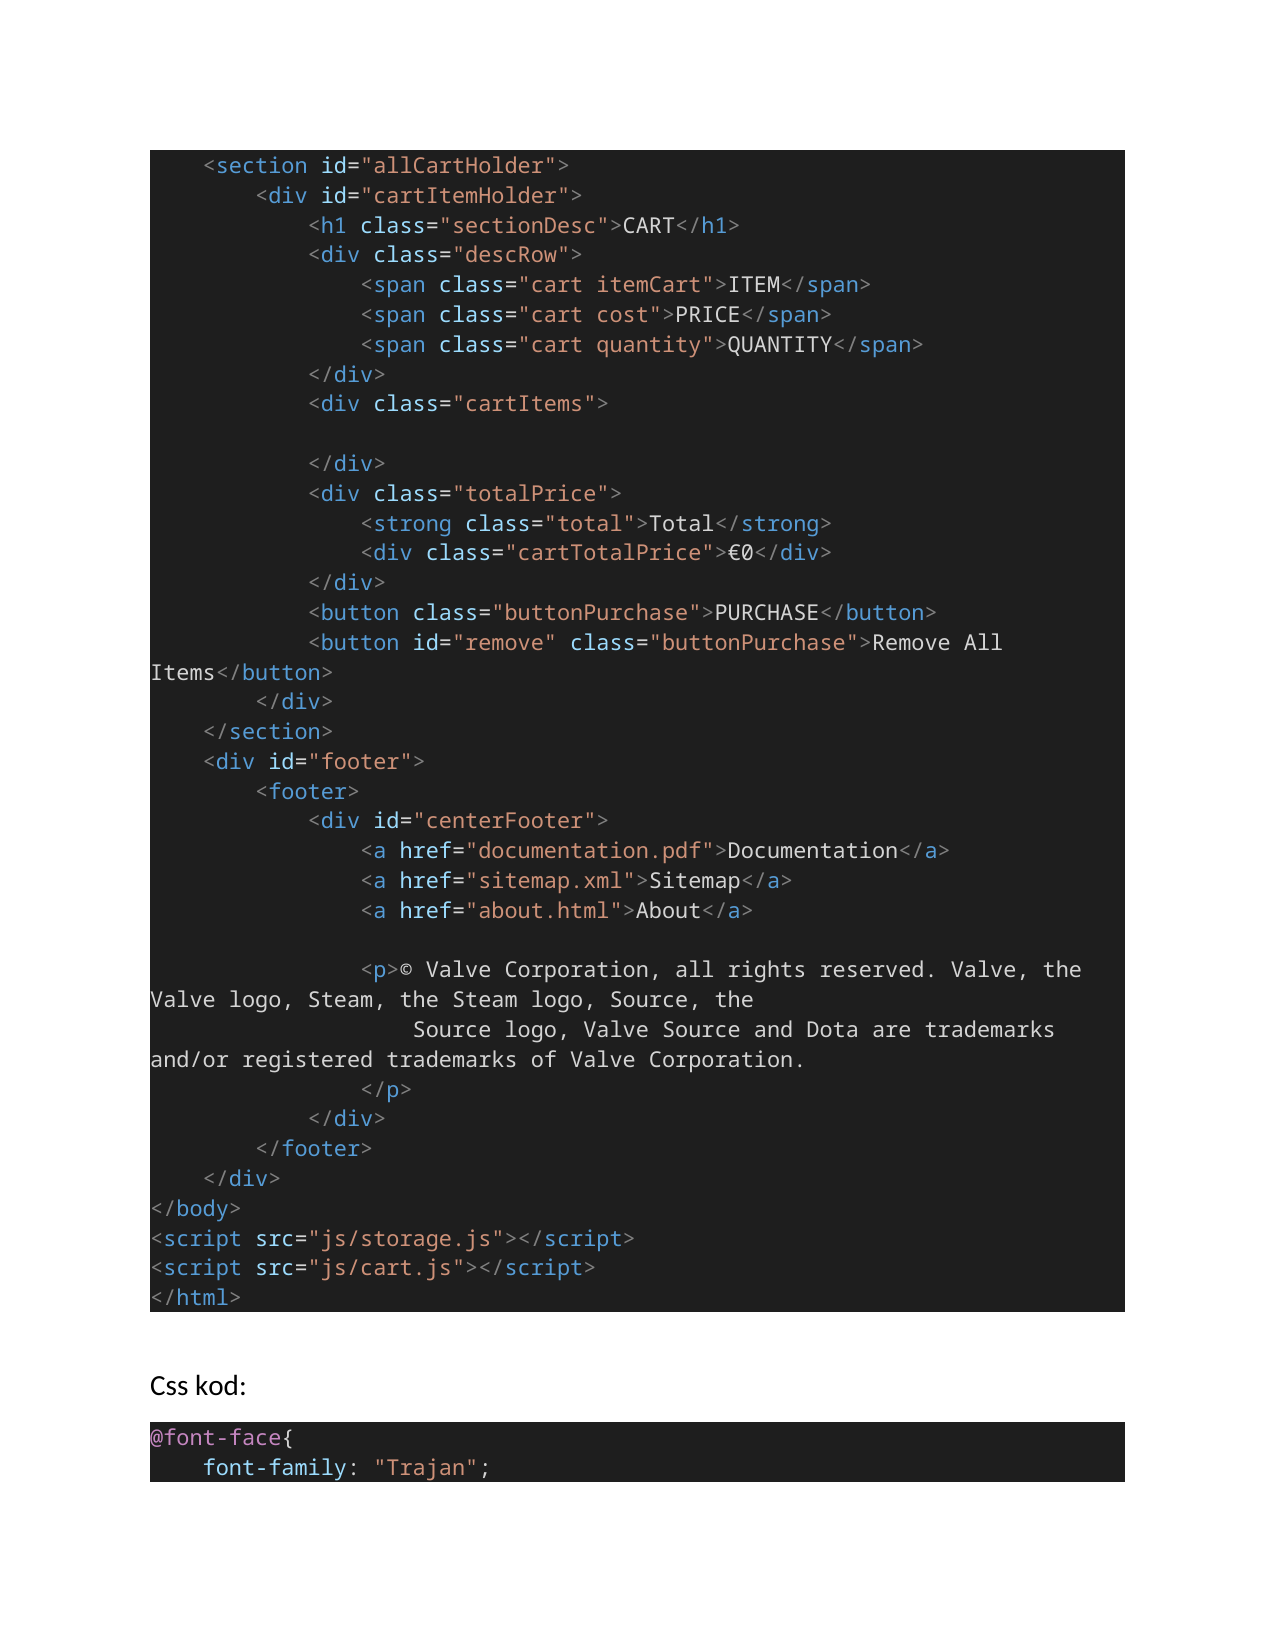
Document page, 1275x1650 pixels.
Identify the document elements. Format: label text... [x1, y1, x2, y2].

text <a href="sitemap.xml">Sitemap</a> [150, 865, 1125, 895]
text @font-face{ [150, 1422, 1125, 1452]
text <div class="totalPrice"> [150, 478, 1125, 507]
text </section> [150, 716, 1125, 746]
text <button id="remove" class="buttonPurchase">Remove All Items</button> [150, 627, 1125, 686]
text <span class="cart itemCart">ITEM</span> [150, 269, 1125, 299]
text font-family: "Trajan"; [150, 1452, 1125, 1482]
text <a href="documentation.pdf">Documentation</a> [150, 835, 1125, 865]
text <script src="js/storage.js"></script> [150, 1222, 1125, 1252]
text <div class="cartItems"> [150, 388, 1125, 418]
text Css kod: [150, 1367, 1125, 1403]
text </div> [150, 567, 1125, 597]
text <button class="buttonPurchase">PURCHASE</button> [150, 597, 1125, 627]
text <script src="js/cart.js"></script> [150, 1252, 1125, 1282]
text </div> [150, 1163, 1125, 1193]
text <div class="descRow"> [150, 239, 1125, 269]
text <span class="cart cost">PRICE</span> [150, 299, 1125, 329]
text <div id="cartItemHolder"> [150, 180, 1125, 209]
text </div> [150, 448, 1125, 478]
text <div id="centerFooter"> [150, 805, 1125, 835]
text </p> [150, 1073, 1125, 1103]
text </div> [150, 358, 1125, 388]
text <h1 class="sectionDesc">CART</h1> [150, 209, 1125, 239]
text </html> [150, 1282, 1125, 1312]
text <div id="footer"> [150, 746, 1125, 776]
text <span class="cart quantity">QUANTITY</span> [150, 329, 1125, 358]
text <p>© Valve Corporation, all rights reserved. Valve, the Valve logo, Steam, the Steam logo, Source, the [150, 954, 1125, 1014]
text </body> [150, 1193, 1125, 1222]
text </footer> [150, 1133, 1125, 1163]
text </div> [150, 1103, 1125, 1133]
text </div> [150, 686, 1125, 716]
text <section id="allCartHolder"> [150, 150, 1125, 180]
text <footer> [150, 776, 1125, 805]
text <div class="cartTotalPrice">€0</div> [150, 537, 1125, 567]
text <a href="about.html">About</a> [150, 895, 1125, 924]
text Source logo, Valve Source and Dota are trademarks and/or registered trademarks of Valve Corporation. [150, 1014, 1125, 1073]
text <strong class="total">Total</strong> [150, 507, 1125, 537]
